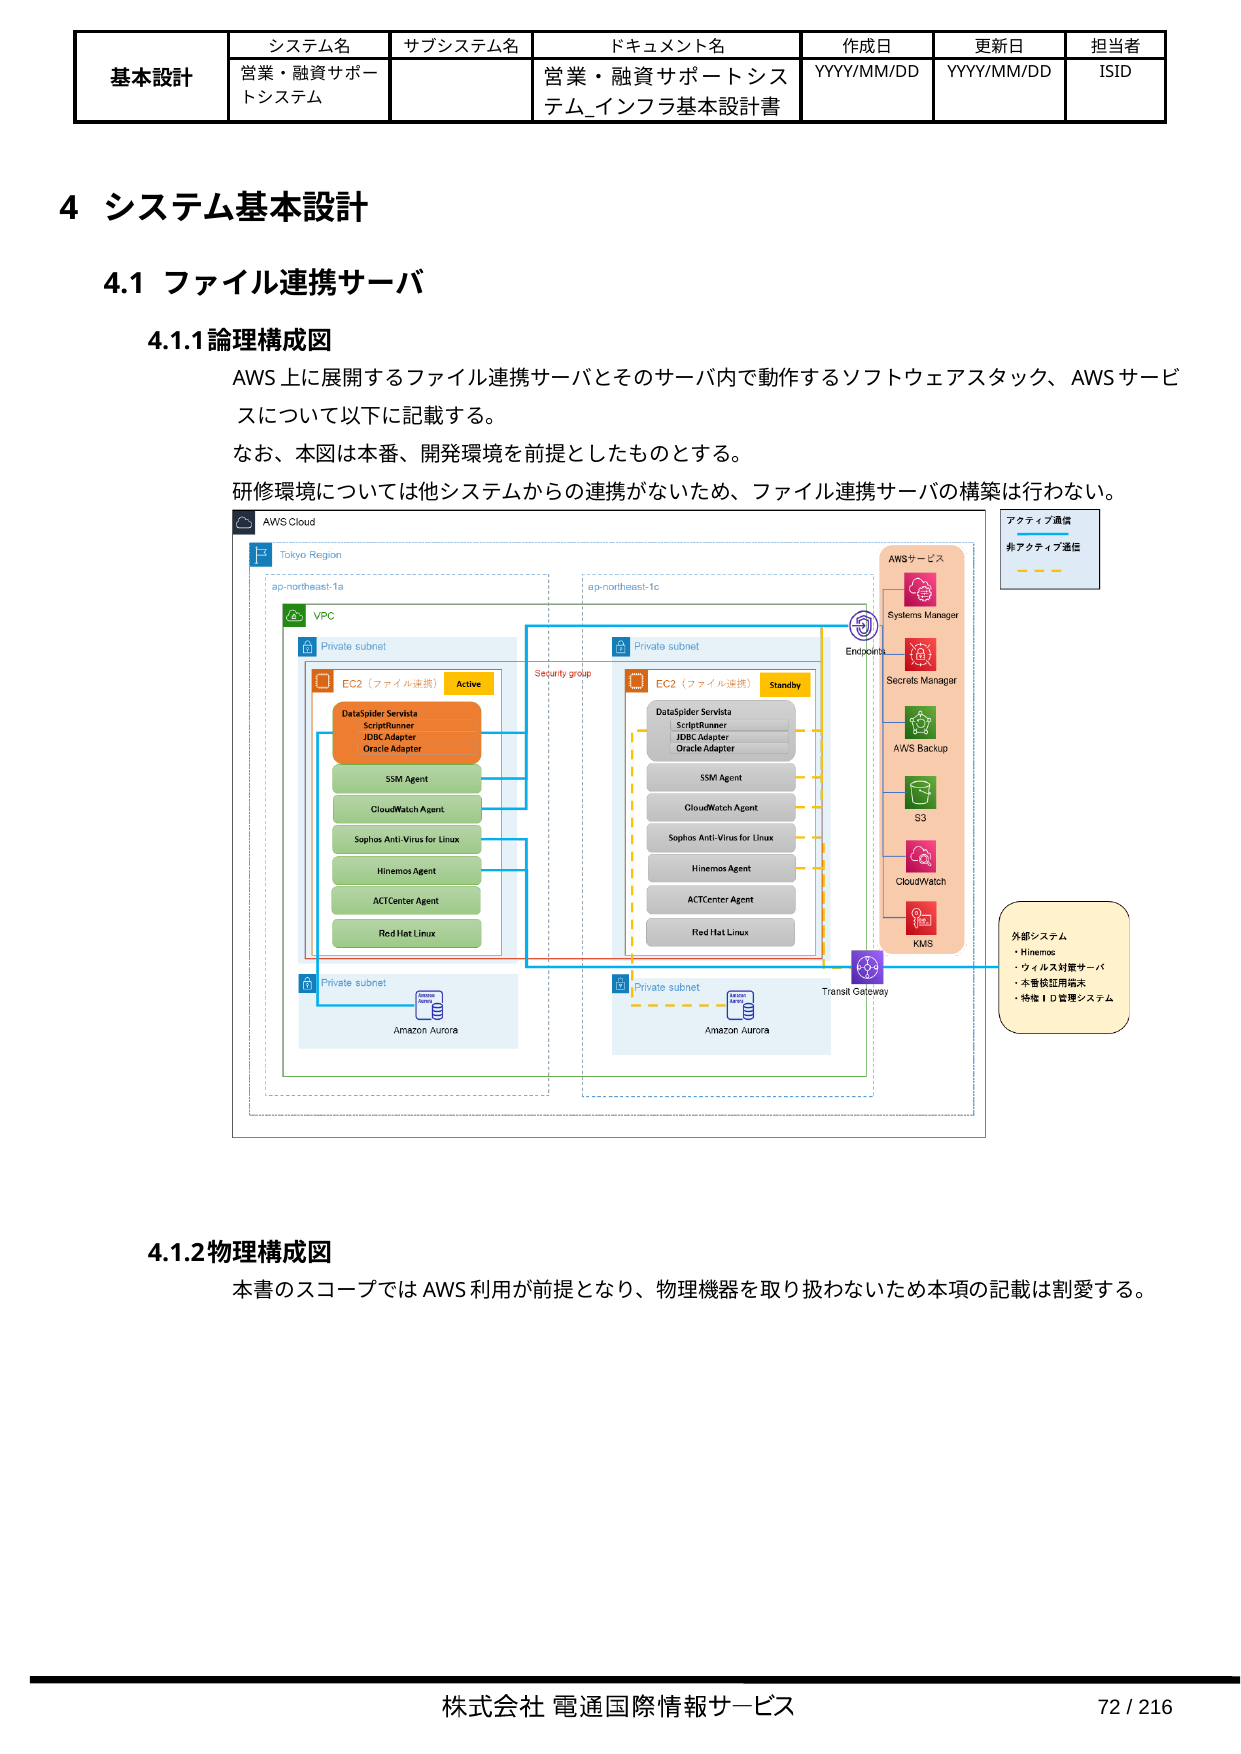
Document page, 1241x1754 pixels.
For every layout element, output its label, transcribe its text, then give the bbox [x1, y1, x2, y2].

text 研修環境については他システムからの連携がないため、ファイル連携サーバの構築は行わない。 [232, 471, 1181, 509]
picture [442, 1694, 794, 1718]
text AWS上に展開するファイル連携サーバとそのサーバ内で動作するソフトウェアスタック、AWSサービスについて以下に記載する。 [232, 357, 1181, 433]
subtitle 論理構成図 [148, 319, 1181, 357]
picture [232, 509, 1130, 1138]
text なお、本図は本番、開発環境を前提としたものとする。 [232, 433, 1181, 471]
text 本書のスコープではAWS利用が前提となり、物理機器を取り扱わないため本項の記載は割愛する。 [232, 1270, 1181, 1308]
subtitle 物理構成図 [148, 1232, 1181, 1270]
subtitle システム基本設計 [59, 167, 1181, 243]
subtitle ファイル連携サーバ [103, 243, 1181, 319]
